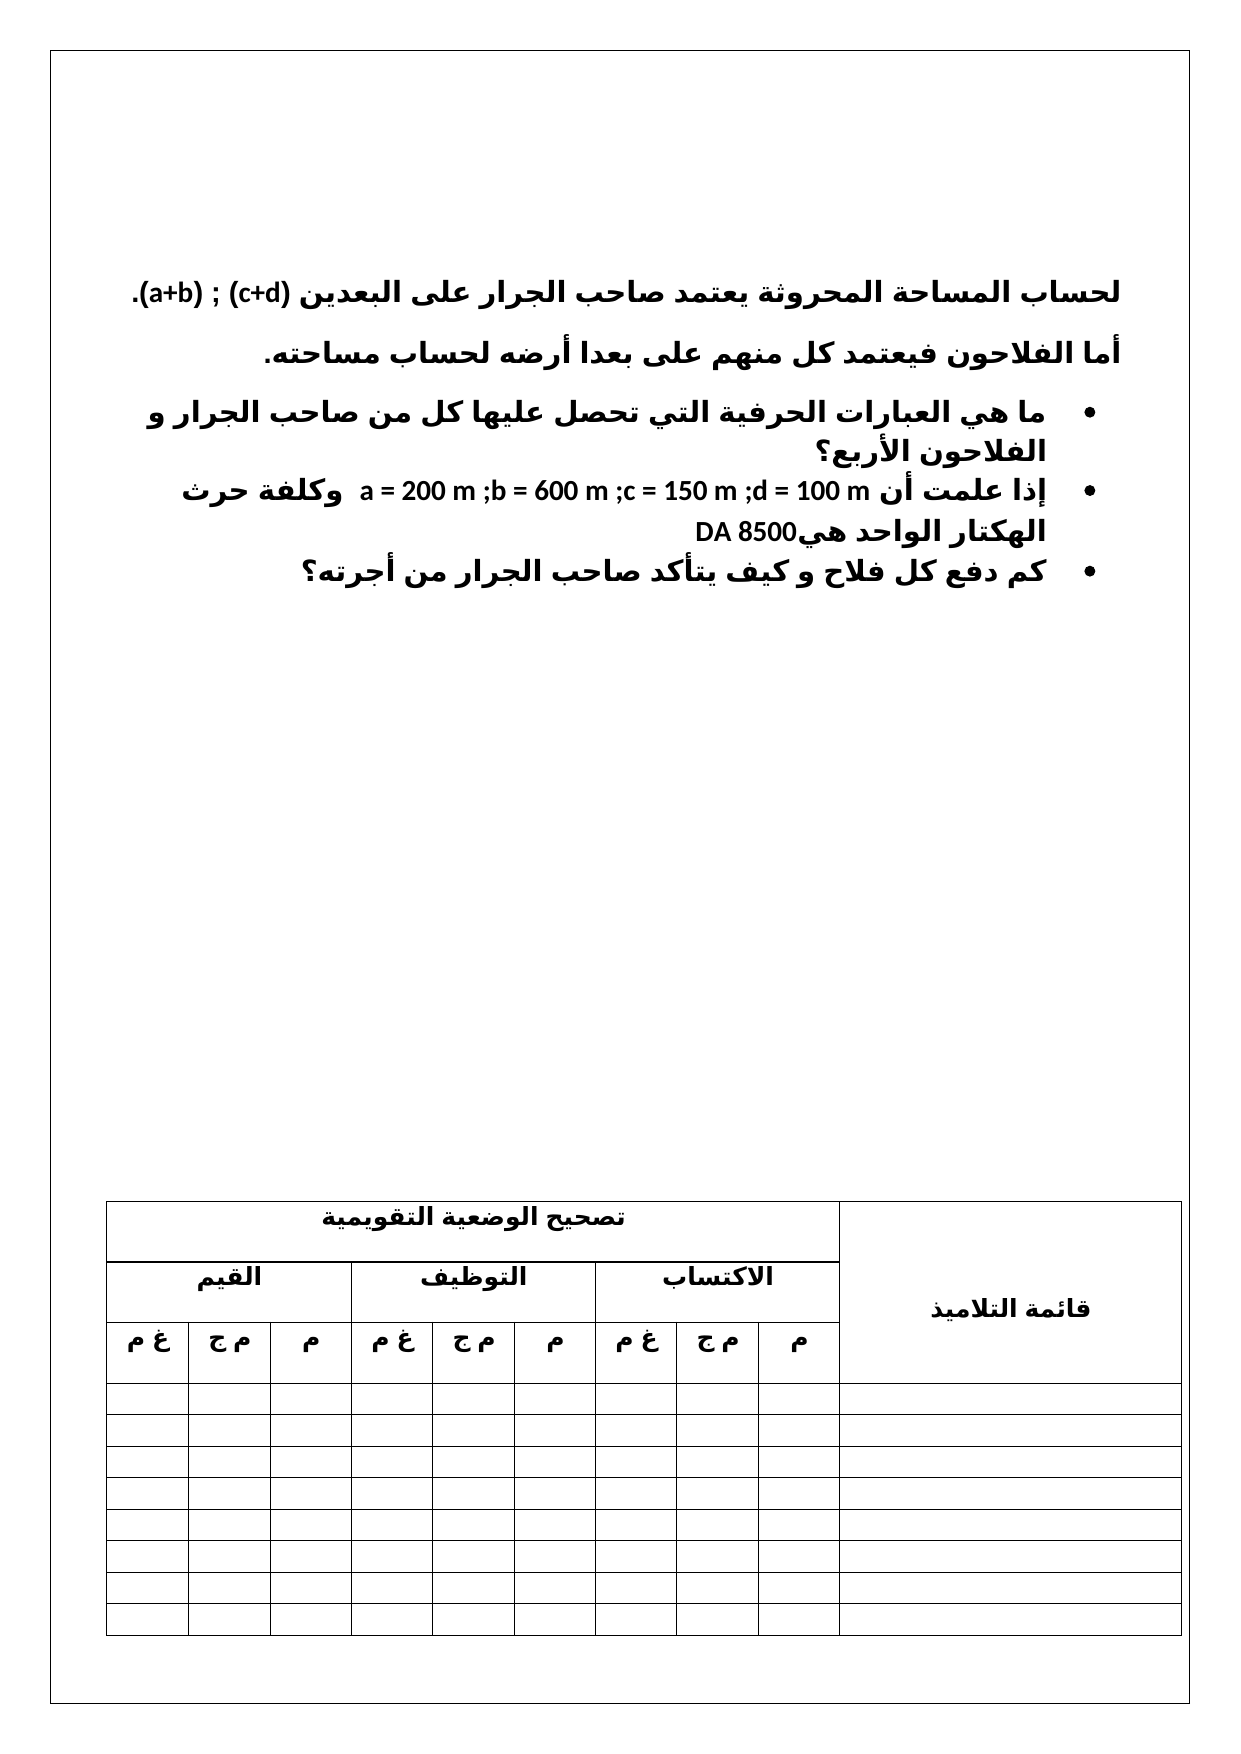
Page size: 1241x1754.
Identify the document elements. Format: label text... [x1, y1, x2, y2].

text لحساب المساحة المحروثة يعتمد صاحب الجرار على البعدين (c+d) ; (a+b). [118, 274, 1122, 309]
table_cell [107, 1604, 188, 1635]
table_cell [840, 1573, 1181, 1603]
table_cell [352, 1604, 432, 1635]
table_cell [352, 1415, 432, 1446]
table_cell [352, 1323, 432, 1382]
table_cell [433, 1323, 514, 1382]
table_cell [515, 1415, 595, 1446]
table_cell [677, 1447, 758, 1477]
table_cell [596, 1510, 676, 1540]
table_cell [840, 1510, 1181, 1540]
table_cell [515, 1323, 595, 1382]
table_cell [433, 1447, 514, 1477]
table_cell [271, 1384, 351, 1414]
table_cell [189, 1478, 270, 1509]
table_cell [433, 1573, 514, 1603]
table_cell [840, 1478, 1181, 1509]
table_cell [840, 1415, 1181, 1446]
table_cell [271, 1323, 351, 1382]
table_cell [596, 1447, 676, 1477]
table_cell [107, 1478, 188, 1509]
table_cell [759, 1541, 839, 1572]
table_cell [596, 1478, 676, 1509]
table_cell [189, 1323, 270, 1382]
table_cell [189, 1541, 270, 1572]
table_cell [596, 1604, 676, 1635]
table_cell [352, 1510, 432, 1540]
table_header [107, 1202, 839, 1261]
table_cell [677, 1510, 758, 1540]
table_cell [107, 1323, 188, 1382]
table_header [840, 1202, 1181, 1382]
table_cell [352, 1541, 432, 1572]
text أما الفلاحون فيعتمد كل منهم على بعدا أرضه لحساب مساحته. [118, 336, 1122, 369]
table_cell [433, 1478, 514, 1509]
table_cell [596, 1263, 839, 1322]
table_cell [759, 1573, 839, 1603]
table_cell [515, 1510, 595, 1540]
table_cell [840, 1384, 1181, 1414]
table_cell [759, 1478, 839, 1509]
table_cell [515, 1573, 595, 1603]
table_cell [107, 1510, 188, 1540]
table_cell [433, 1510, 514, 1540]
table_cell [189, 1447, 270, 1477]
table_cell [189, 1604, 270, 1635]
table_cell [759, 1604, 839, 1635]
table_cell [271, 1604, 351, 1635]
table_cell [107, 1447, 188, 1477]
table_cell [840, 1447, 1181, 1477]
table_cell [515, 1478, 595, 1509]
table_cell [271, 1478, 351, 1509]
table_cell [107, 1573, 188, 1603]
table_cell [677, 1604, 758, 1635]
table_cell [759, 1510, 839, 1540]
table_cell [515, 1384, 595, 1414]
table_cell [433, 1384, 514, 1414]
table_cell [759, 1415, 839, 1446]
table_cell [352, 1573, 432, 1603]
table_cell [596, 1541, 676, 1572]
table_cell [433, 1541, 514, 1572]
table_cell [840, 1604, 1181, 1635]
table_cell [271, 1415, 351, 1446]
list ما هي العبارات الحرفية التي تحصل عليها كل من صاحب الجرار و الفلاحون الأربع؟ [118, 395, 1085, 467]
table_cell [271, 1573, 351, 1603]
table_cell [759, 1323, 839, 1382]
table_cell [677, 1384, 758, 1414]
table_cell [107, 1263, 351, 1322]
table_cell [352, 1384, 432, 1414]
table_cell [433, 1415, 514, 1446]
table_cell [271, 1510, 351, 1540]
list كم دفع كل فلاح و كيف يتأكد صاحب الجرار من أجرته؟ [118, 554, 1085, 588]
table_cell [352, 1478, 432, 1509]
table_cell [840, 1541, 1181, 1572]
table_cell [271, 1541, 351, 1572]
list إذا علمت أن a = 200 m ;b = 600 m ;c = 150 m ;d = 100 m وكلفة حرث الهكتار الواحد هيDA 8500 [118, 472, 1085, 549]
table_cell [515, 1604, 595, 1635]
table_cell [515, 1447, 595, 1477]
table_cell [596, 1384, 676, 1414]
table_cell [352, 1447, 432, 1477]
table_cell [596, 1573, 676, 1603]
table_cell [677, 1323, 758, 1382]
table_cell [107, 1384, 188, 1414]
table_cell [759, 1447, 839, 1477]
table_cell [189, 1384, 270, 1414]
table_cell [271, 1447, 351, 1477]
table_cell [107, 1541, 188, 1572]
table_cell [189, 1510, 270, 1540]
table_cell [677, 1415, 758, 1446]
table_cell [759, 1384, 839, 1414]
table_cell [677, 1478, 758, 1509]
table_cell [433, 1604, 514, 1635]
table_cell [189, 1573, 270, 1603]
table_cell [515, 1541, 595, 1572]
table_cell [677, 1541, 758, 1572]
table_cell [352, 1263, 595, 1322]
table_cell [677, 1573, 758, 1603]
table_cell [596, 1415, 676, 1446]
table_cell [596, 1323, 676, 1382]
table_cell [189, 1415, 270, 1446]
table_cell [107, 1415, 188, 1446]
